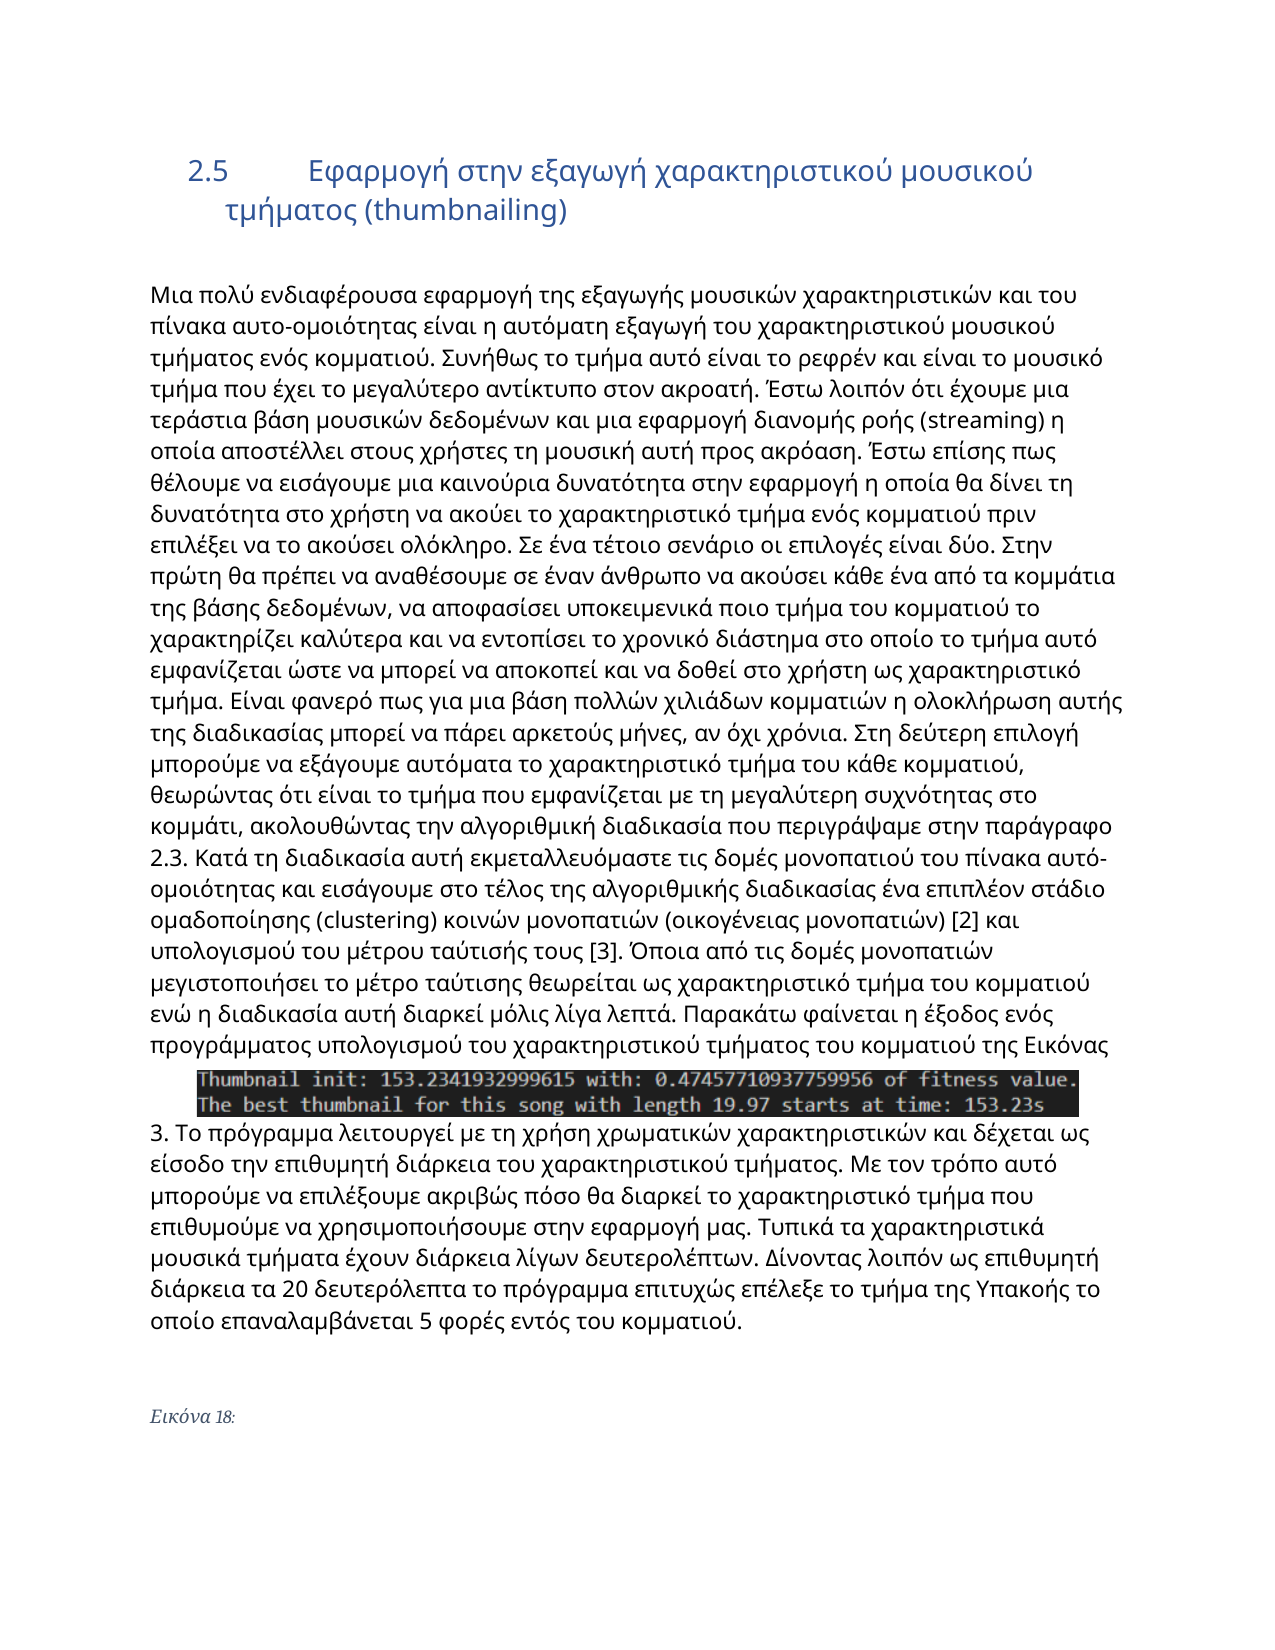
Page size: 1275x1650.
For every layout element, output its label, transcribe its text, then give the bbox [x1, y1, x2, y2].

text Μια πολύ ενδιαφέρουσα εφαρμογή της εξαγωγής μουσικών χαρακτηριστικών και του πίνακα αυτο-ομοιότητας είναι η αυτόματη εξαγωγή του χαρακτηριστικού μουσικού τμήματος ενός κομματιού. Συνήθως το τμήμα αυτό είναι το ρεφρέν και είναι το μουσικό τμήμα που έχει το μεγαλύτερο αντίκτυπο στον ακροατή. Έστω λοιπόν ότι έχουμε μια τεράστια βάση μουσικών δεδομένων και μια εφαρμογή διανομής ροής (streaming) η οποία αποστέλλει στους χρήστες τη μουσική αυτή προς ακρόαση. Έστω επίσης πως θέλουμε να εισάγουμε μια καινούρια δυνατότητα στην εφαρμογή η οποία θα δίνει τη δυνατότητα στο χρήστη να ακούει το χαρακτηριστικό τμήμα ενός κομματιού πριν επιλέξει να το ακούσει ολόκληρο. Σε ένα τέτοιο σενάριο οι επιλογές είναι δύο. Στην πρώτη θα πρέπει να αναθέσουμε σε έναν άνθρωπο να ακούσει κάθε ένα από τα κομμάτια της βάσης δεδομένων, να αποφασίσει υποκειμενικά ποιο τμήμα του κομματιού το χαρακτηρίζει καλύτερα και να εντοπίσει το χρονικό διάστημα στο οποίο το τμήμα αυτό εμφανίζεται ώστε να μπορεί να αποκοπεί και να δοθεί στο χρήστη ως χαρακτηριστικό τμήμα. Είναι φανερό πως για μια βάση πολλών χιλιάδων κομματιών η ολοκλήρωση αυτής της διαδικασίας μπορεί να πάρει αρκετούς μήνες, αν όχι χρόνια. Στη δεύτερη επιλογή μπορούμε να εξάγουμε αυτόματα το χαρακτηριστικό τμήμα του κάθε κομματιού, θεωρώντας ότι είναι το τμήμα που εμφανίζεται με τη μεγαλύτερη συχνότητας στο κομμάτι, ακολουθώντας την αλγοριθμική διαδικασία που περιγράψαμε στην παράγραφο 2.3. Κατά τη διαδικασία αυτή εκμεταλλευόμαστε τις δομές μονοπατιού του πίνακα αυτό-ομοιότητας και εισάγουμε στο τέλος της αλγοριθμικής διαδικασίας ένα επιπλέον στάδιο ομαδοποίησης (clustering) κοινών μονοπατιών (οικογένειας μονοπατιών) [2] και υπολογισμού του μέτρου ταύτισής τους [3]. Όποια από τις δομές μονοπατιών μεγιστοποιήσει το μέτρο ταύτισης θεωρείται ως χαρακτηριστικό τμήμα του κομματιού ενώ η διαδικασία αυτή διαρκεί μόλις λίγα λεπτά. Παρακάτω φαίνεται η έξοδος ενός προγράμματος υπολογισμού του χαρακτηριστικού τμήματος του κομματιού της Εικόνας 3. Το πρόγραμμα λειτουργεί με τη χρήση χρωματικών χαρακτηριστικών και δέχεται ως είσοδο την επιθυμητή διάρκεια του χαρακτηριστικού τμήματος. Με τον τρόπο αυτό μπορούμε να επιλέξουμε ακριβώς πόσο θα διαρκεί το χαρακτηριστικό τμήμα που επιθυμούμε να χρησιμοποιήσουμε στην εφαρμογή μας. Τυπικά τα χαρακτηριστικά μουσικά τμήματα έχουν διάρκεια λίγων δευτερολέπτων. Δίνοντας λοιπόν ως επιθυμητή διάρκεια τα 20 δευτερόλεπτα το πρόγραμμα επιτυχώς επέλεξε το τμήμα της Υπακοής το οποίο επαναλαμβάνεται 5 φορές εντός του κομματιού. [150, 279, 1125, 1364]
picture [196, 1070, 1079, 1117]
text Εικόνα 18: [150, 1385, 1125, 1428]
subtitle Εφαρμογή στην εξαγωγή χαρακτηριστικού μουσικού τμήματος (thumbnailing) [187, 150, 1125, 229]
